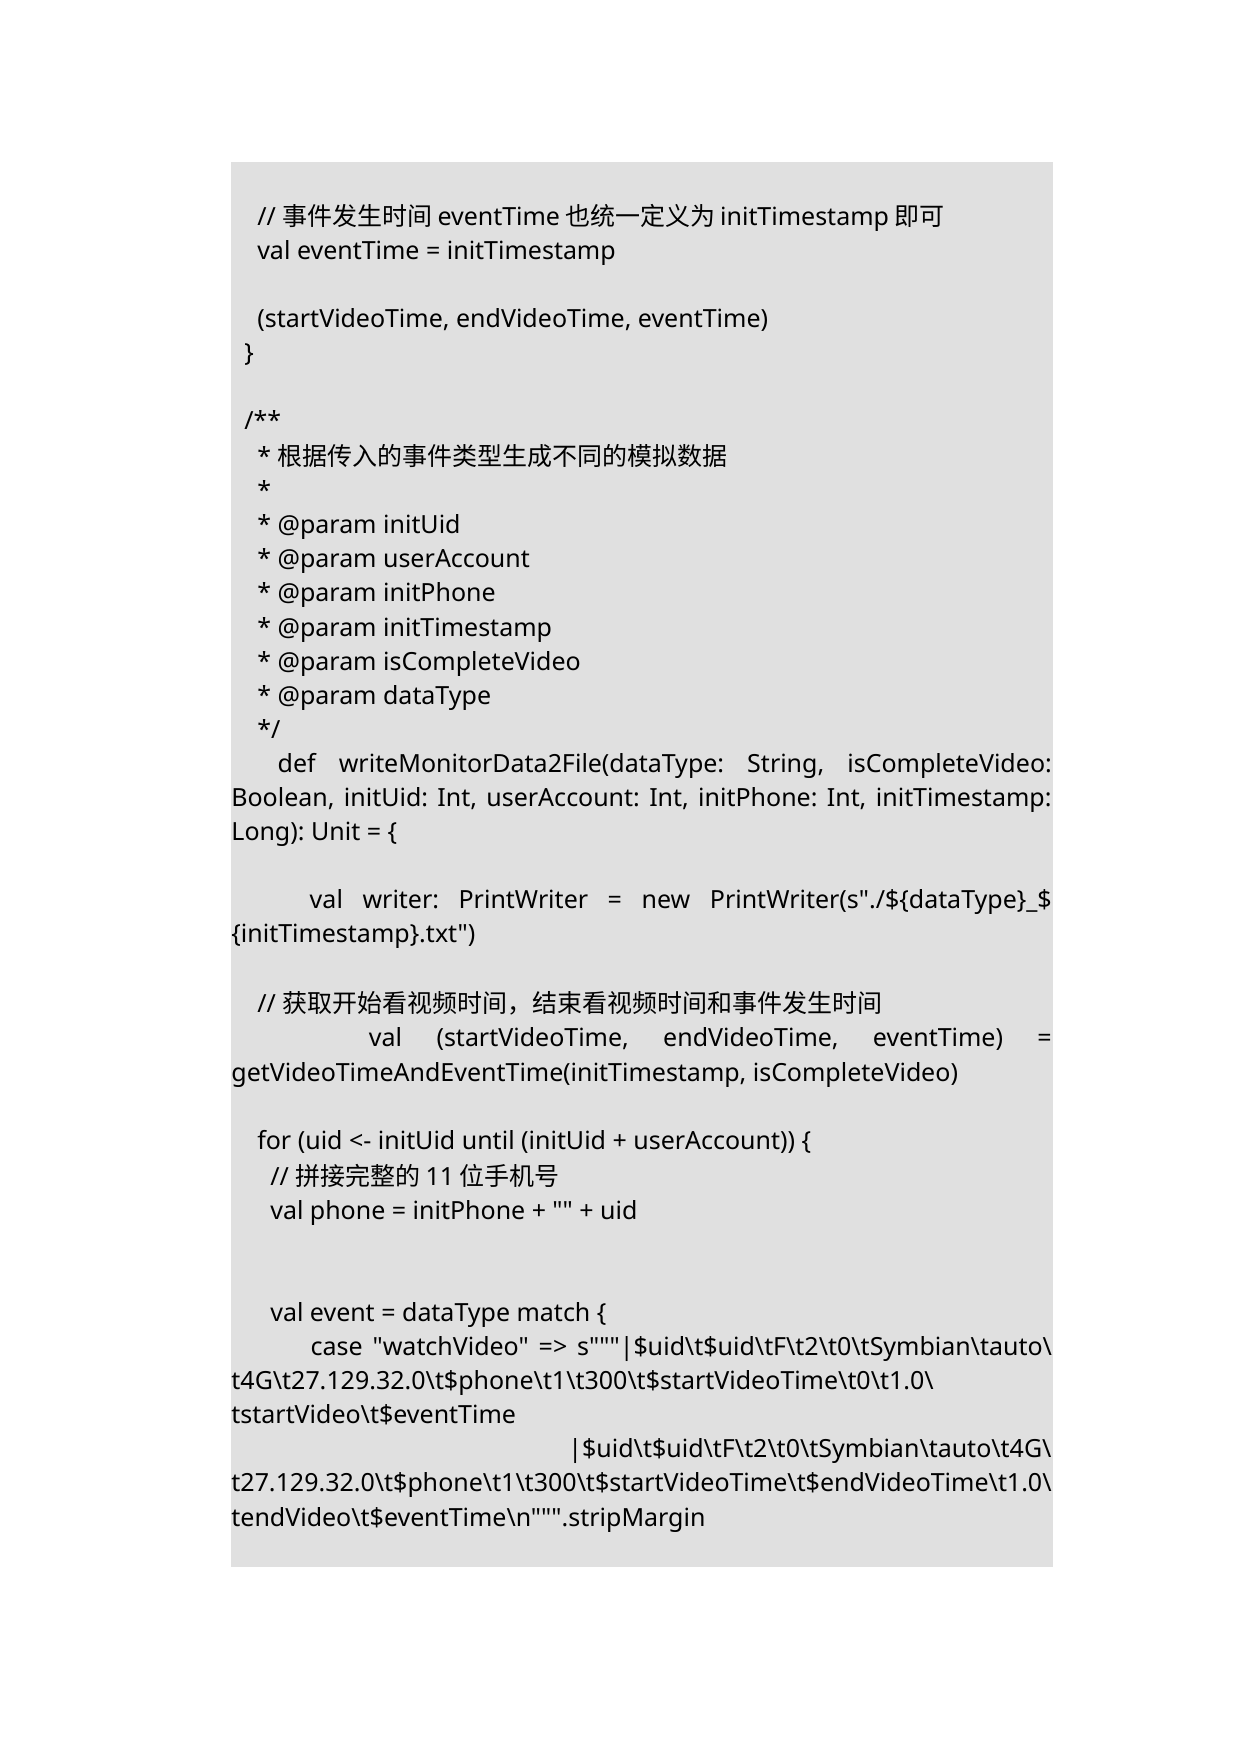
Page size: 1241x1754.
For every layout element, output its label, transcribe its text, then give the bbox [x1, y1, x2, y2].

text def writeMonitorData2File(dataType: String, isCompleteVideo: Boolean, initUid: Int, userAccount: Int, initPhone: Int, initTimestamp: Long): Unit = { [231, 745, 1053, 848]
text /** [231, 403, 1053, 437]
text // 拼接完整的11位手机号 [231, 1156, 1053, 1193]
text (startVideoTime, endVideoTime, eventTime) [231, 300, 1053, 334]
text * @param initTimestamp [231, 609, 1053, 643]
text case "watchVideo" => s"""|$uid\t$uid\tF\t2\t0\tSymbian\tauto\t4G\t27.129.32.0\t$phone\t1\t300\t$startVideoTime\t0\t1.0\tstartVideo\t$eventTime [231, 1329, 1053, 1431]
text * [231, 473, 1053, 507]
text |$uid\t$uid\tF\t2\t0\tSymbian\tauto\t4G\t27.129.32.0\t$phone\t1\t300\t$startVideoTime\t$endVideoTime\t1.0\tendVideo\t$eventTime\n""".stripMargin [231, 1431, 1053, 1533]
text val event = dataType match { [231, 1295, 1053, 1329]
text * 根据传入的事件类型生成不同的模拟数据 [231, 437, 1053, 473]
text val (startVideoTime, endVideoTime, eventTime) = getVideoTimeAndEventTime(initTimestamp, isCompleteVideo) [231, 1020, 1053, 1088]
text val writer: PrintWriter = new PrintWriter(s"./${dataType}_${initTimestamp}.txt") [231, 882, 1053, 950]
text * @param initPhone [231, 575, 1053, 609]
text */ [231, 711, 1053, 745]
text val phone = initPhone + "" + uid [231, 1193, 1053, 1227]
text // 事件发生时间eventTime也统一定义为initTimestamp即可 [231, 196, 1053, 232]
text * @param isCompleteVideo [231, 643, 1053, 677]
text // 获取开始看视频时间，结束看视频时间和事件发生时间 [231, 984, 1053, 1020]
text * @param dataType [231, 677, 1053, 711]
text } [231, 334, 1053, 368]
text * @param initUid [231, 507, 1053, 541]
text val eventTime = initTimestamp [231, 232, 1053, 266]
text for (uid <- initUid until (initUid + userAccount)) { [231, 1122, 1053, 1156]
text * @param userAccount [231, 541, 1053, 575]
